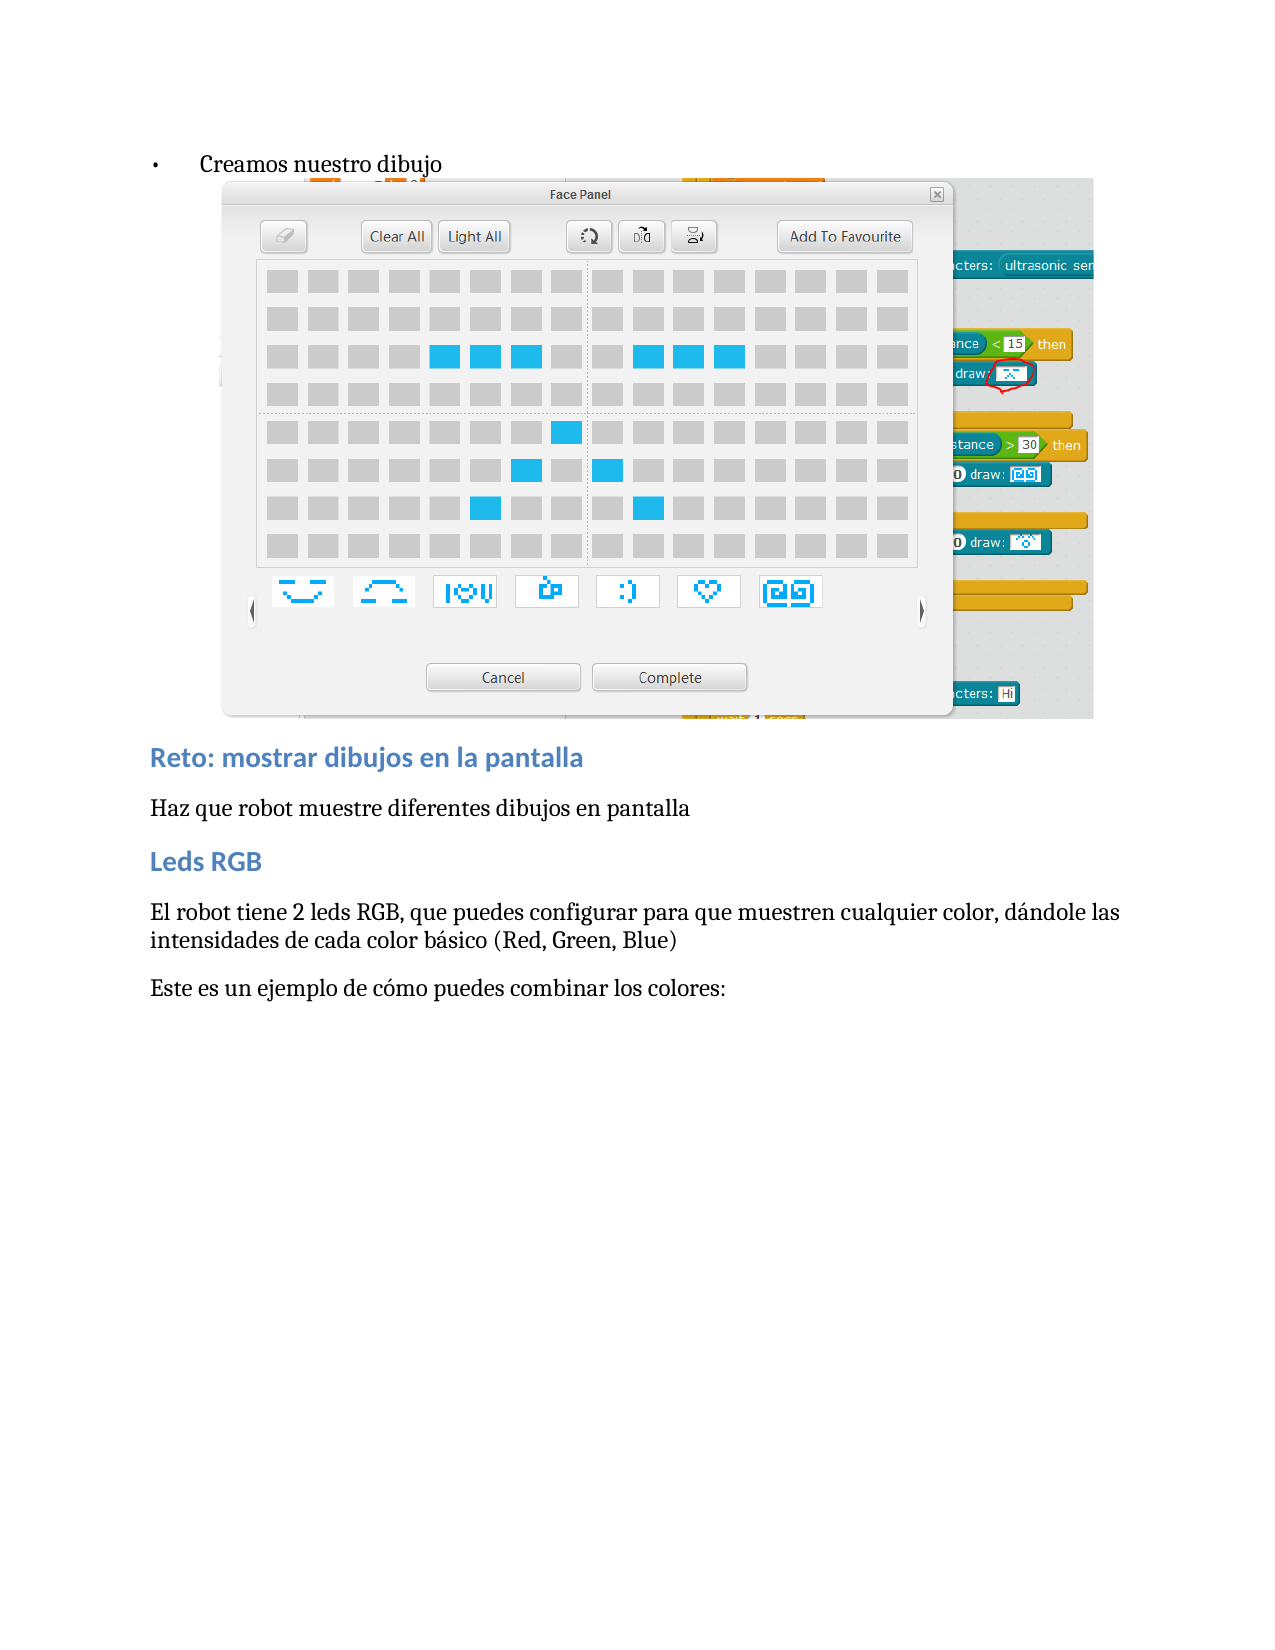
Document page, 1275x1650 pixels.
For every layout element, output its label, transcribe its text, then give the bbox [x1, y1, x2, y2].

text Haz que robot muestre diferentes dibujos en pantalla [150, 793, 1125, 822]
subtitle Reto: mostrar dibujos en la pantalla [150, 739, 1125, 775]
subtitle Leds RGB [150, 843, 1125, 879]
picture [218, 178, 1094, 719]
text El robot tiene 2 leds RGB, que puedes configurar para que muestren cualquier color, dándole las intensidades de cada color básico (Red, Green, Blue) [150, 897, 1125, 955]
text Este es un ejemplo de cómo puedes combinar los colores: [150, 974, 1125, 1002]
